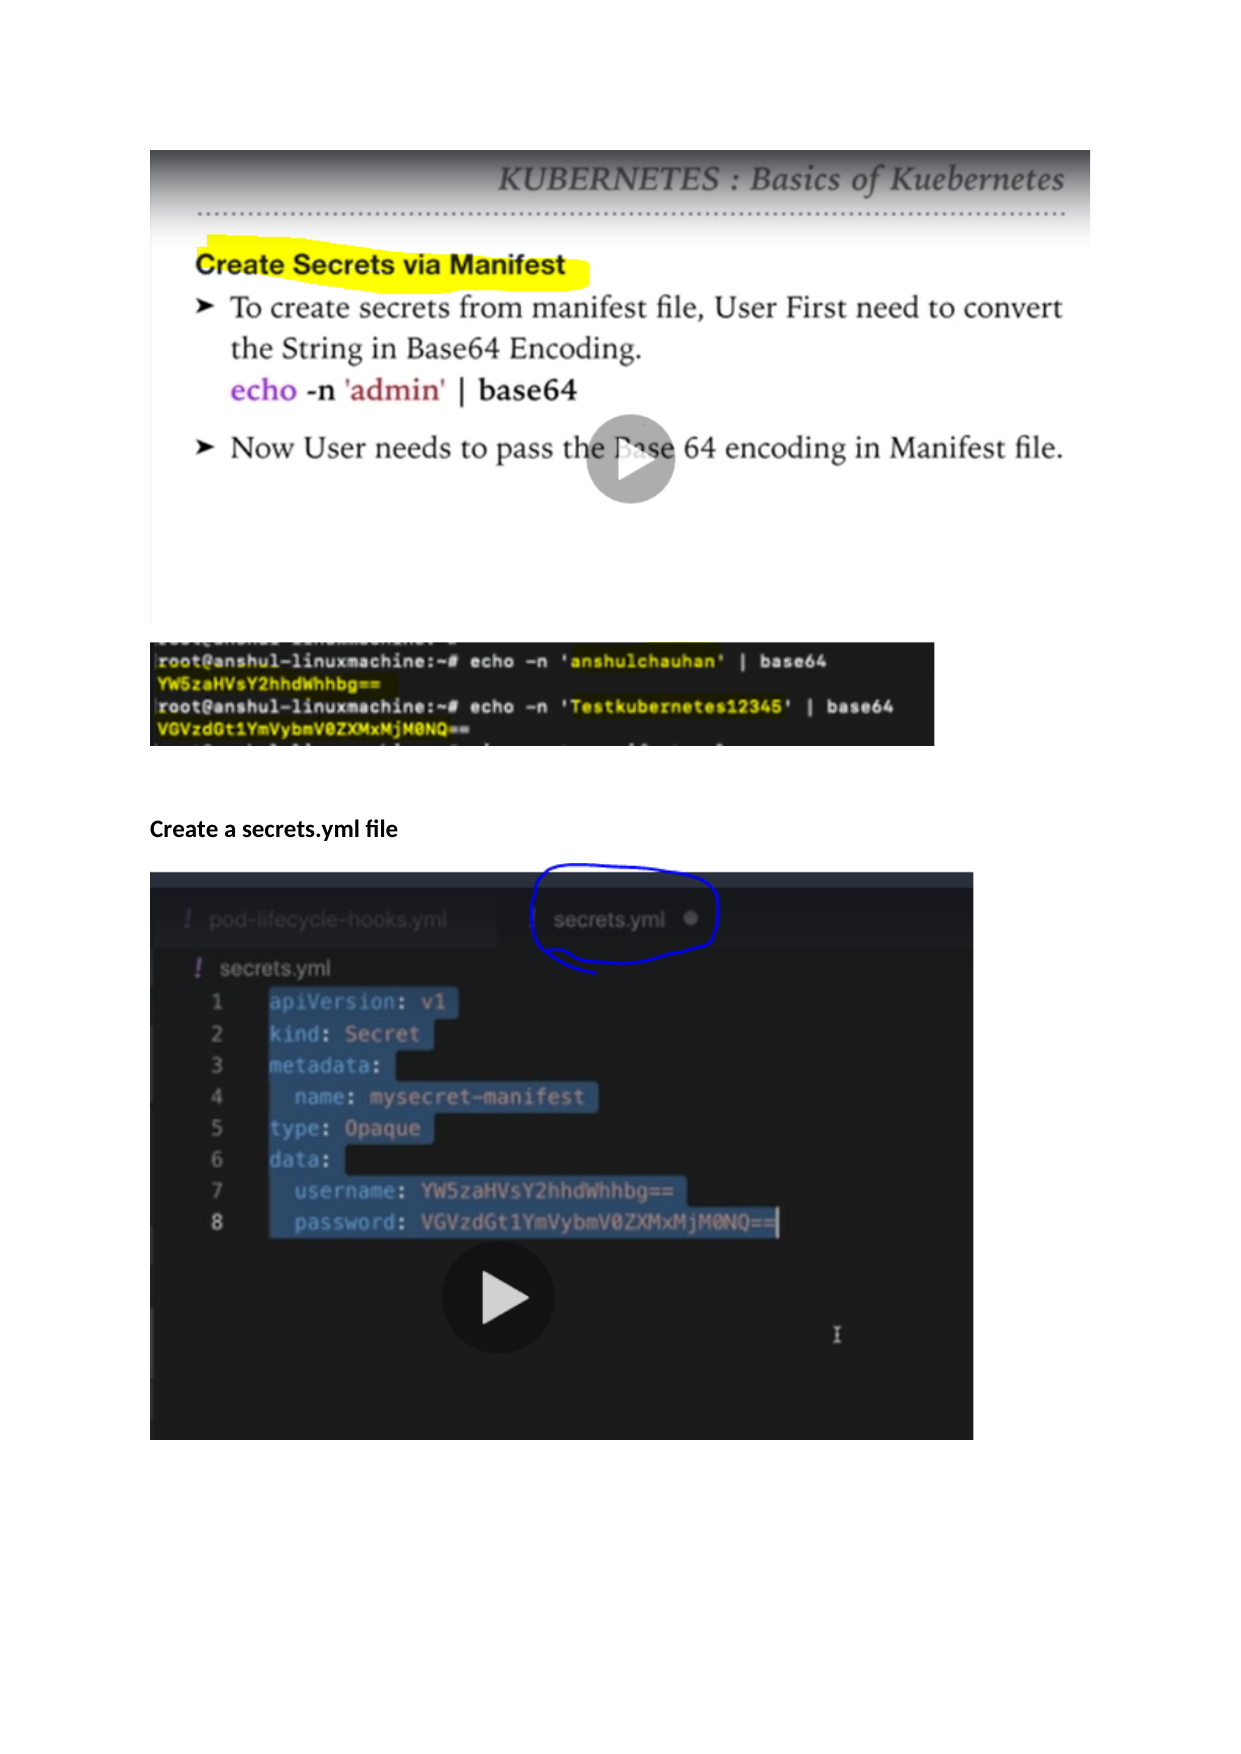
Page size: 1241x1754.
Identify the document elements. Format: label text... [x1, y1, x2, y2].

picture [150, 150, 1091, 624]
picture [150, 863, 974, 1440]
picture [150, 642, 935, 746]
text Create a secrets.yml file [150, 814, 1090, 844]
